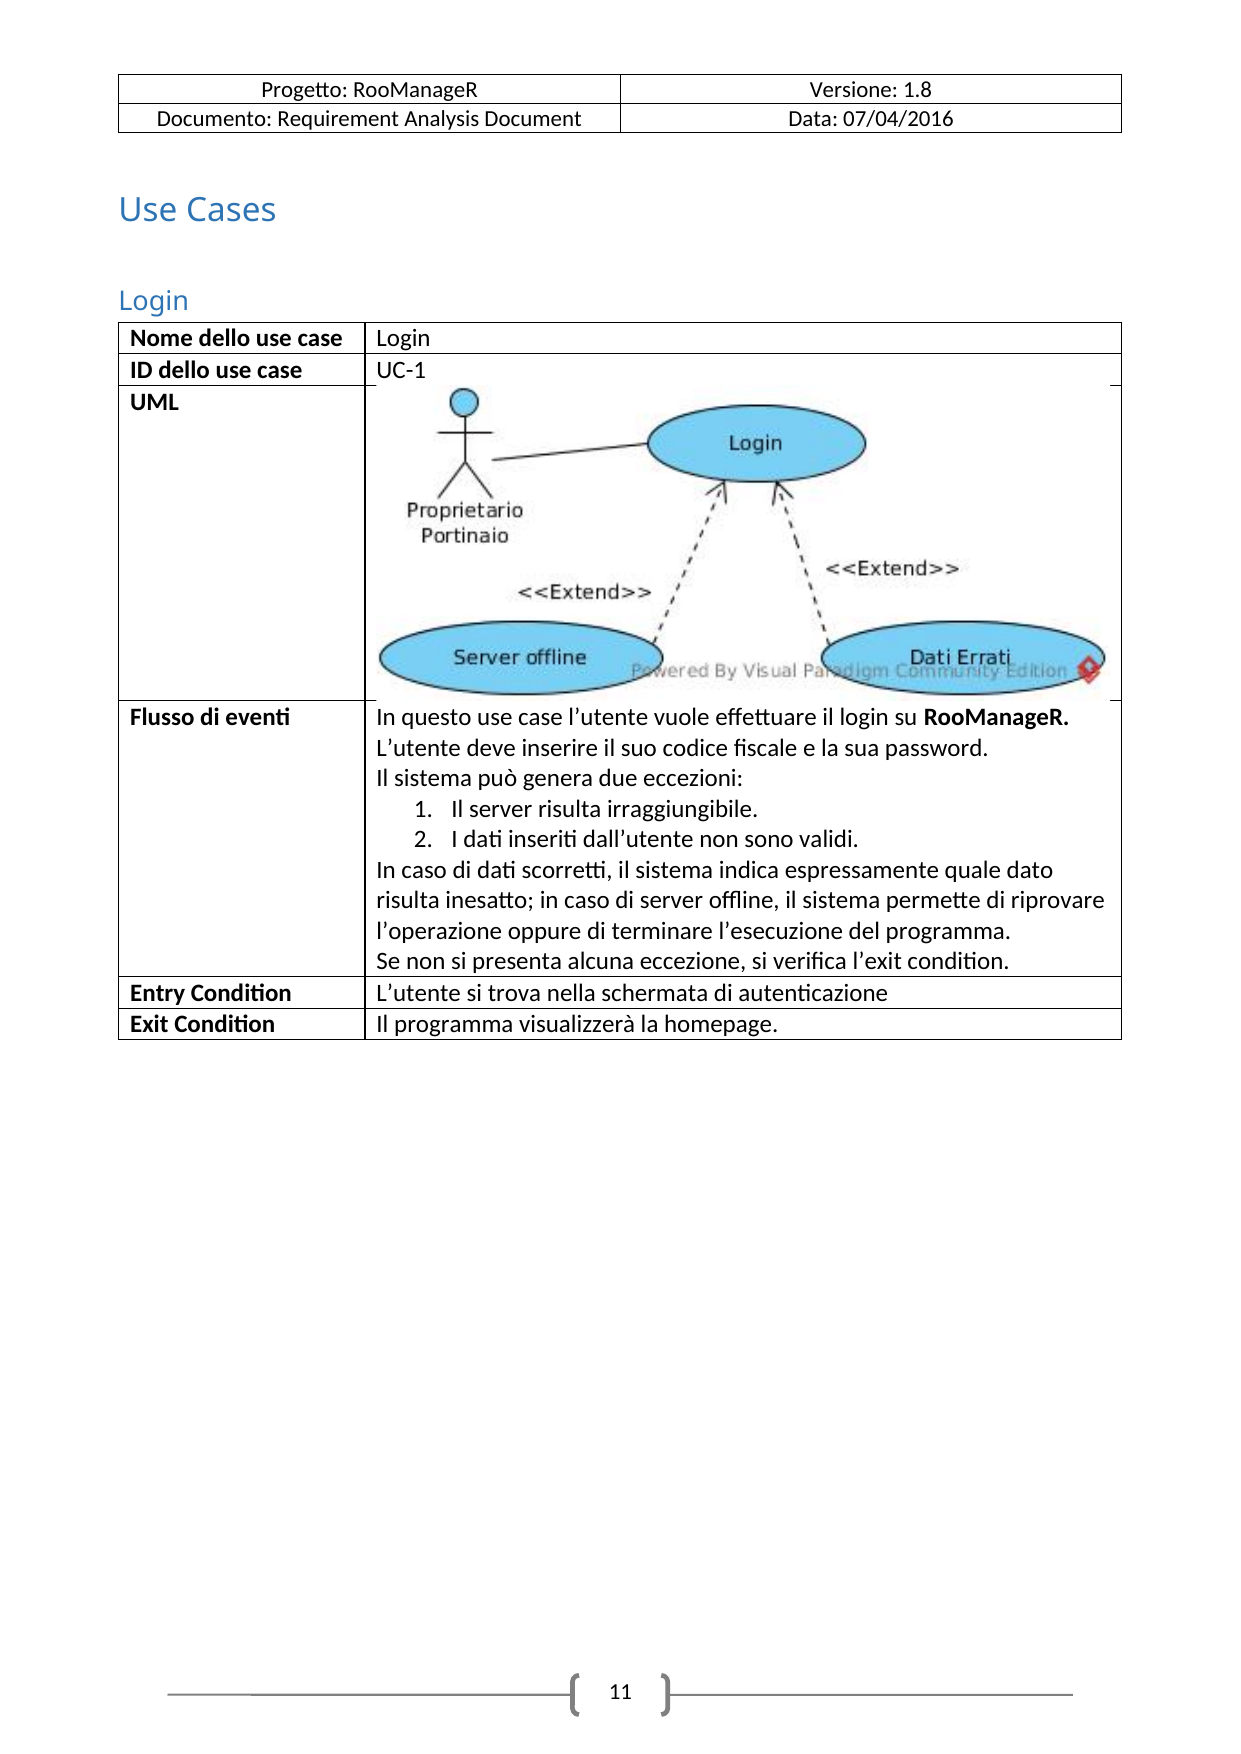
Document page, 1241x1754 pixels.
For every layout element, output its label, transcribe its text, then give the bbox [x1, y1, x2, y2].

table_cell [366, 386, 376, 700]
subtitle Login [118, 282, 1122, 319]
table_header Nome dello use case [119, 323, 364, 353]
table_cell Il programma visualizzerà la homepage. [366, 1009, 1121, 1039]
table_cell In questo use case l’utente vuole effettuare il login su RooManageR. L’utente deve inserire il suo codice fiscale e la sua password. Il sistema può genera due eccezioni: Il server risulta irraggiungibile. I dati inseriti dall’utente non sono validi. In caso di dati scorretti, il sistema indica espressamente quale dato risulta inesatto; in caso di server offline, il sistema permette di riprovare l’operazione oppure di terminare l’esecuzione del programma. Se non si presenta alcuna eccezione, si verifica l’exit condition. [366, 701, 1121, 976]
table_cell UC-1 [366, 354, 1121, 385]
table_cell UML [119, 386, 364, 700]
table_cell [1111, 386, 1121, 700]
table_cell Entry Condition [119, 977, 364, 1008]
table_cell ID dello use case [119, 354, 364, 385]
table_cell Flusso di eventi [119, 701, 364, 976]
table_cell Exit Condition [119, 1009, 364, 1039]
picture [376, 385, 1111, 701]
table_cell L’utente si trova nella schermata di autenticazione [366, 977, 1121, 1008]
table_header Login [366, 323, 1121, 353]
subtitle Use Cases [118, 186, 1122, 231]
